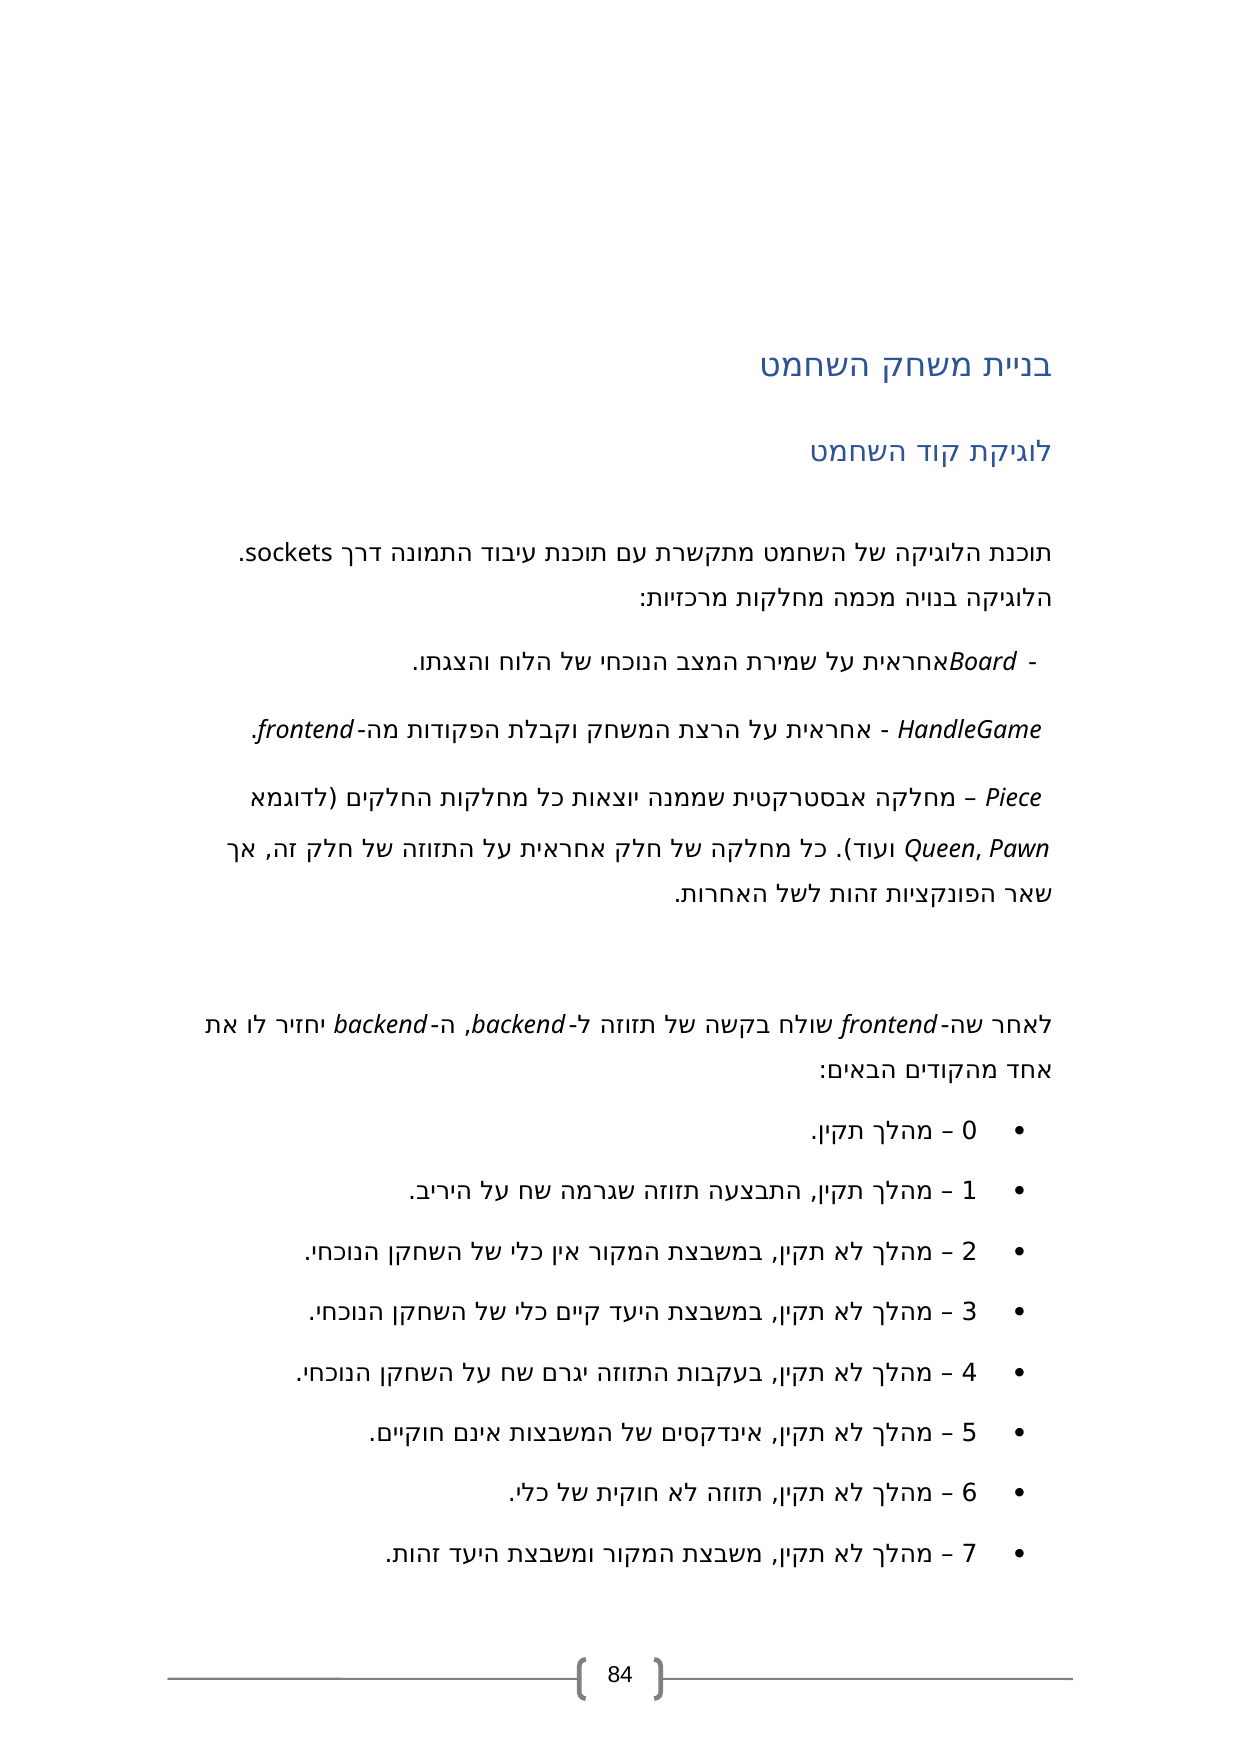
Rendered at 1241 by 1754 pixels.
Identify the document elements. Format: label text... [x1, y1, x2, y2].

text HandleGame - אחראית על הרצת המשחק וקבלת הפקודות מה-frontend. [187, 712, 1053, 746]
text תוכנת הלוגיקה של השחמט מתקשרת עם תוכנת עיבוד התמונה דרך sockets. הלוגיקה בנויה מכמה מחלקות מרכזיות: [187, 535, 1053, 613]
list 6 – מהלך לא תקין, תזוזה לא חוקית של כלי. [187, 1479, 1015, 1508]
subtitle לוגיקת קוד השחמט [187, 434, 1053, 468]
list 3 – מהלך לא תקין, במשבצת היעד קיים כלי של השחקן הנוכחי. [187, 1297, 1015, 1327]
list 2 – מהלך לא תקין, במשבצת המקור אין כלי של השחקן הנוכחי. [187, 1237, 1015, 1266]
list 1 – מהלך תקין, התבצעה תזוזה שגרמה שח על היריב. [187, 1177, 1015, 1206]
subtitle בניית משחק השחמט [187, 346, 1053, 385]
list 7 – מהלך לא תקין, משבצת המקור ומשבצת היעד זהות. [187, 1539, 1015, 1568]
list 5 – מהלך לא תקין, אינדקסים של המשבצות אינם חוקיים. [187, 1418, 1015, 1447]
text Piece – מחלקה אבסטרקטית שממנה יוצאות כל מחלקות החלקים (לדוגמא Queen, Pawn ועוד). כל מחלקה של חלק אחראית על התזוזה של חלק זה, אך שאר הפונקציות זהות לשל האחרות. [187, 779, 1053, 908]
list 4 – מהלך לא תקין, בעקבות התזוזה יגרם שח על השחקן הנוכחי. [187, 1358, 1015, 1387]
text - Boardאחראית על שמירת המצב הנוכחי של הלוח והצגתו. [187, 644, 1053, 678]
text לאחר שה-frontend שולח בקשה של תזוזה ל-backend, ה-backend יחזיר לו את אחד מהקודים הבאים: [187, 1007, 1053, 1085]
list 0 – מהלך תקין. [187, 1116, 1015, 1145]
